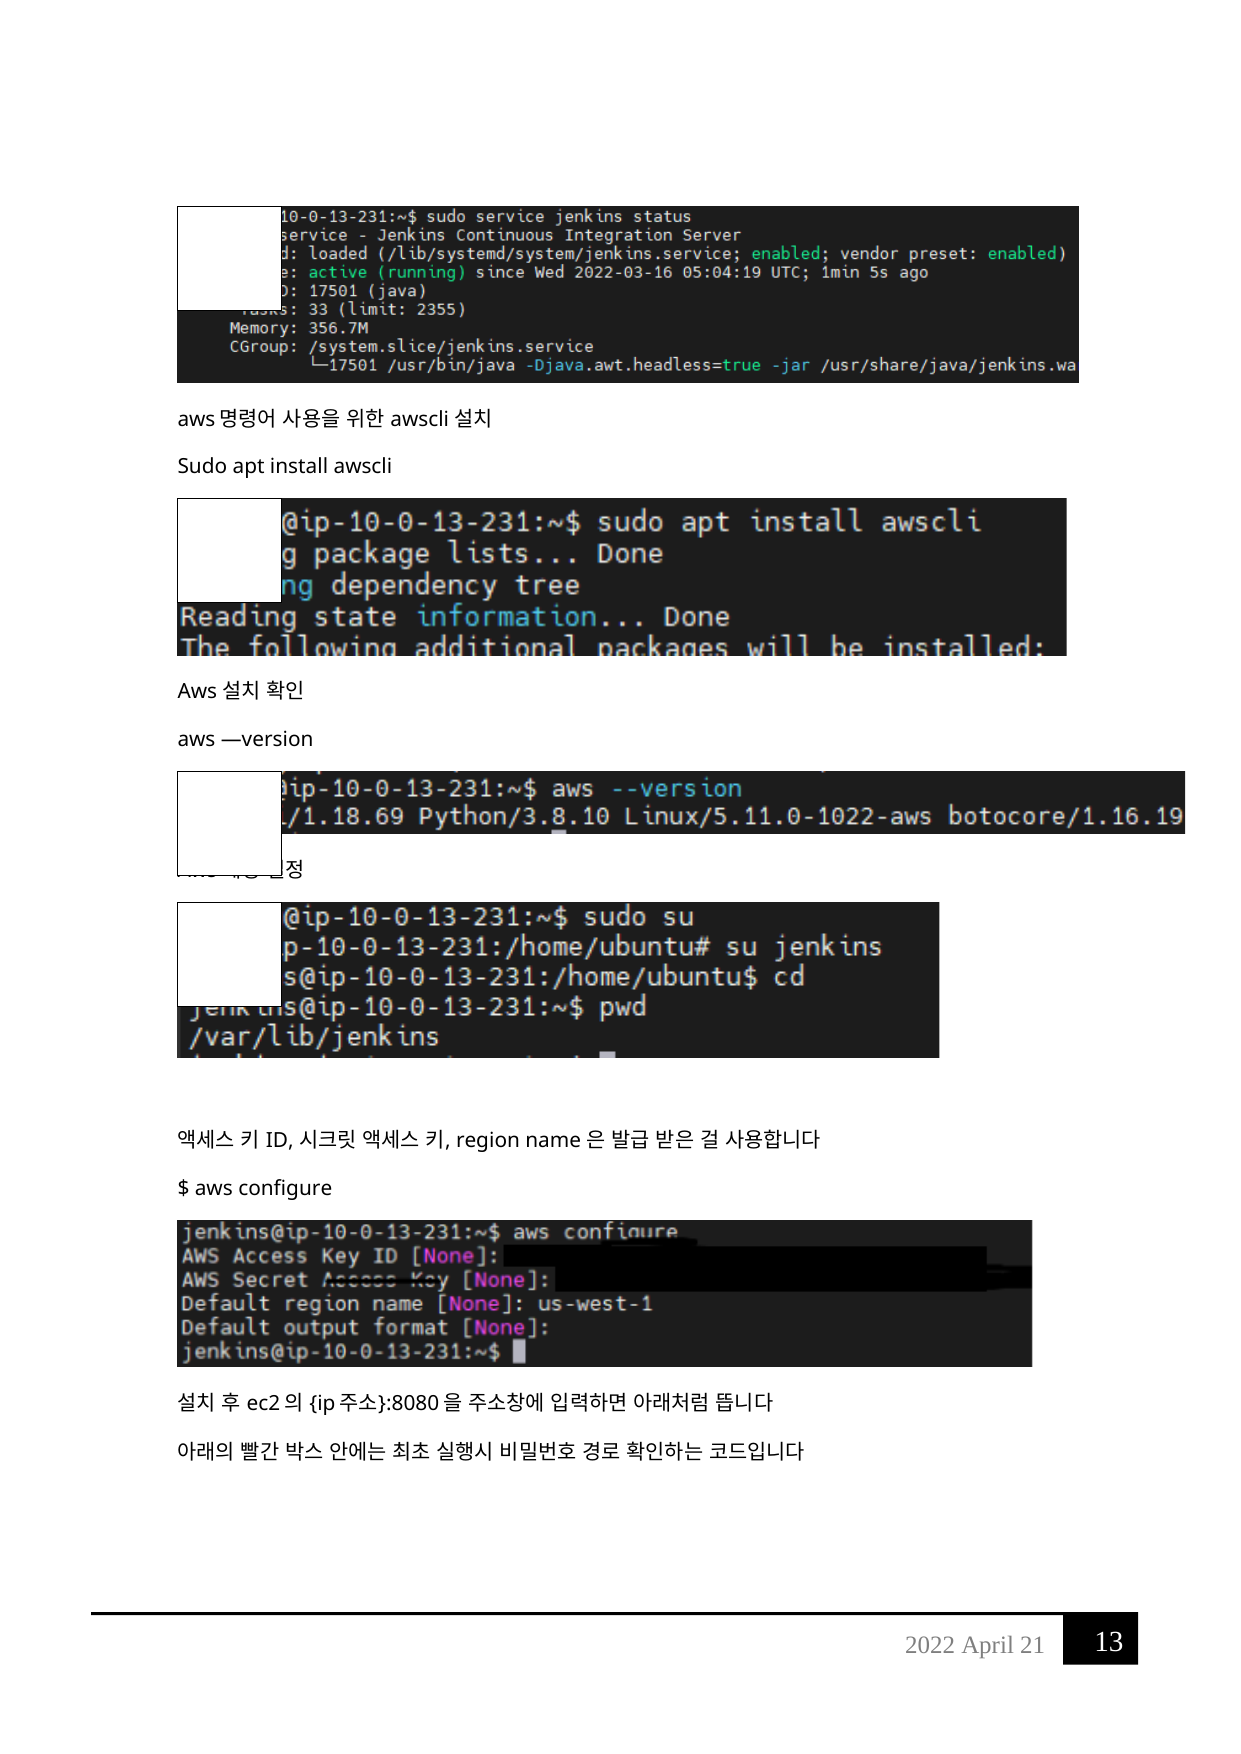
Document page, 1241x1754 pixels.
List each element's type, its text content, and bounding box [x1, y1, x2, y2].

text 설치 후 ec2의 {ip주소}:8080을 주소창에 입력하면 아래처럼 뜹니다 [177, 1386, 1063, 1416]
picture [282, 771, 1186, 834]
text aws —version [177, 724, 1063, 752]
picture [177, 902, 940, 1058]
picture [177, 206, 1079, 383]
text Aws 계정 설정 [177, 853, 1063, 883]
text Aws 설치 확인 [177, 674, 1063, 705]
text 액세스 키 ID, 시크릿 액세스 키, region name 은 발급 받은 걸 사용합니다 [177, 1124, 1063, 1154]
text Sudo apt install awscli [177, 451, 1063, 480]
text 아래의 빨간 박스 안에는 최초 실행시 비밀번호 경로 확인하는 코드입니다 [177, 1435, 1063, 1466]
text aws명령어 사용을 위한 awscli 설치 [177, 402, 1063, 432]
text $ aws configure [177, 1173, 1063, 1202]
picture [177, 498, 1067, 656]
picture [177, 1220, 1034, 1367]
